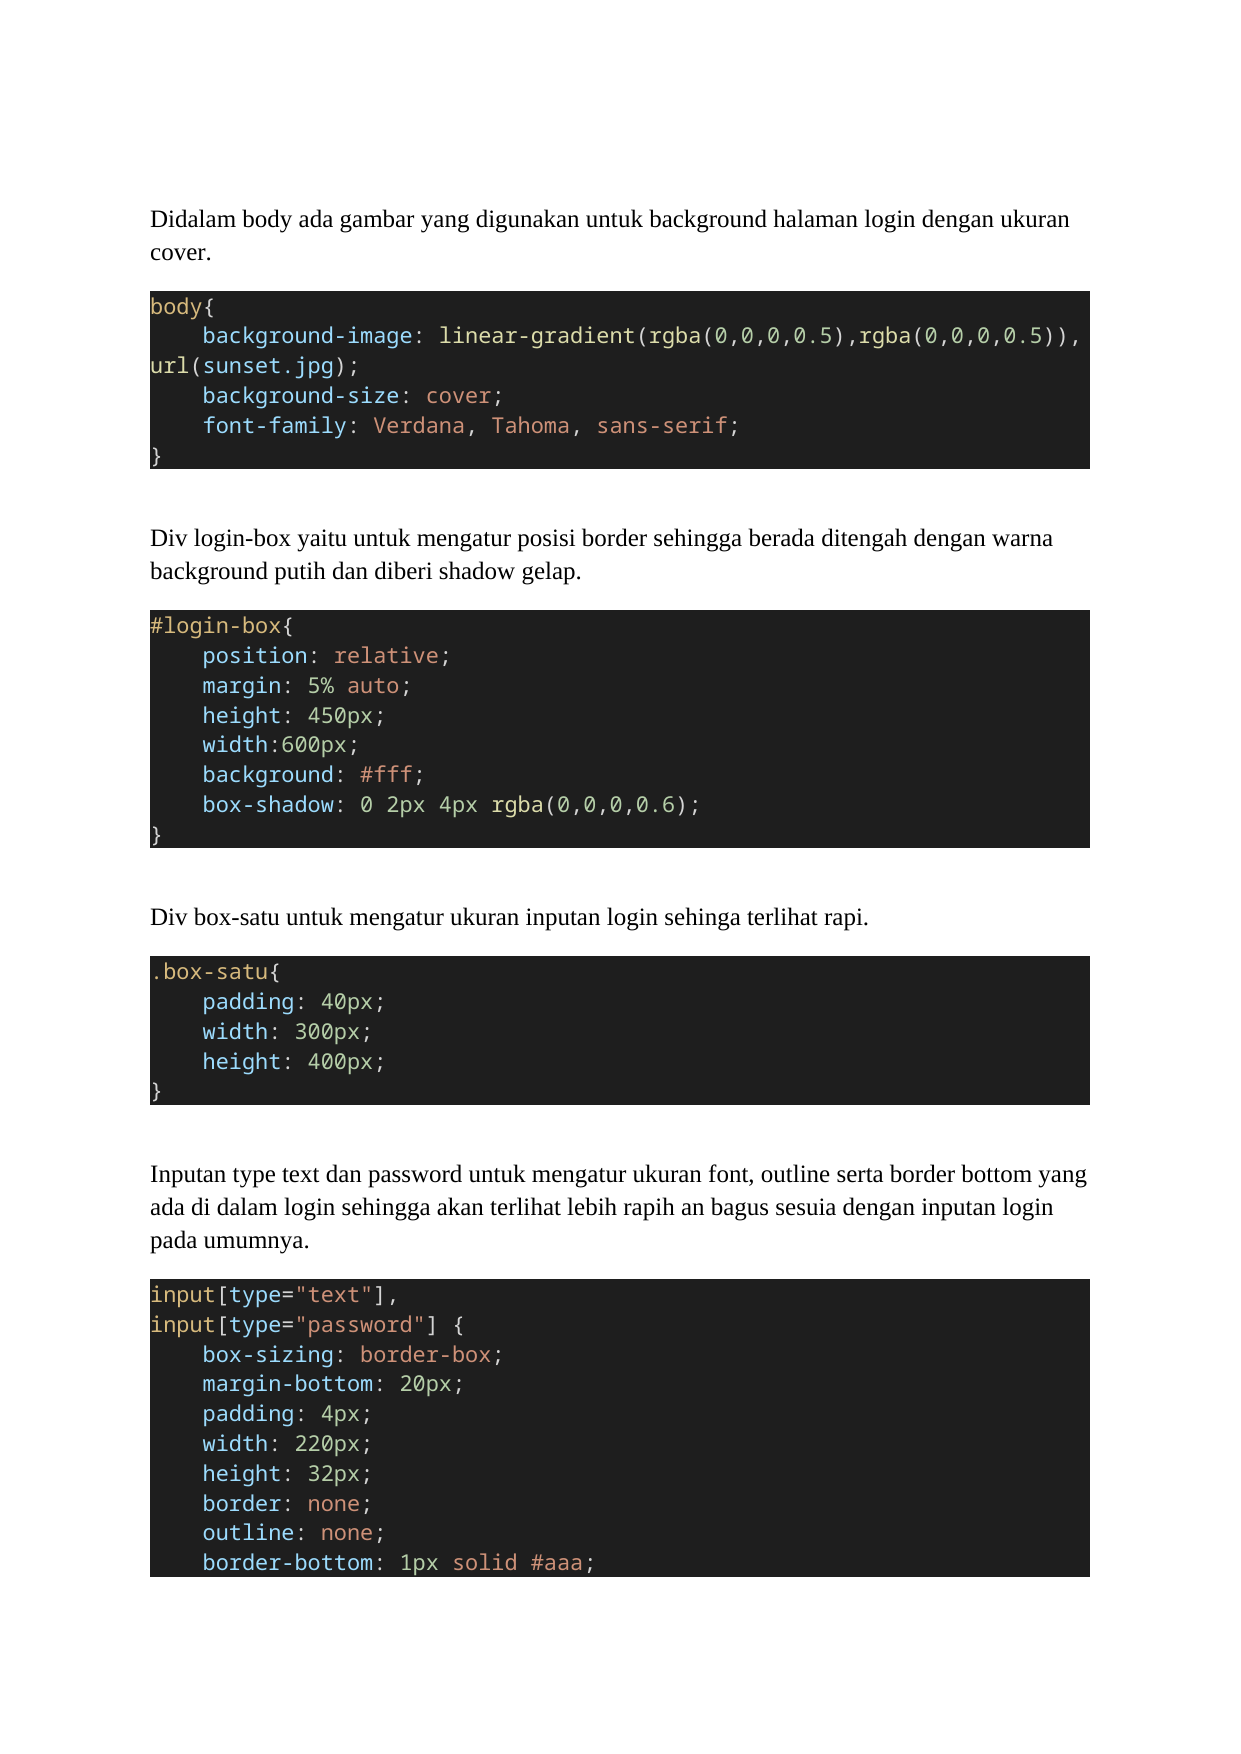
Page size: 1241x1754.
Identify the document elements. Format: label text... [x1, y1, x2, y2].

text } [150, 440, 1090, 469]
text .box-satu{ [150, 956, 1090, 986]
text input[type="password"] { [150, 1309, 1090, 1338]
text Div login-box yaitu untuk mengatur posisi border sehingga berada ditengah dengan warna background putih dan diberi shadow gelap. [150, 523, 1090, 585]
text #login-box{ [150, 610, 1090, 640]
text height: 450px; [150, 699, 1090, 729]
text width:600px; [150, 729, 1090, 759]
text border: none; [150, 1487, 1090, 1517]
text } [150, 819, 1090, 848]
text background-image: linear-gradient(rgba(0,0,0,0.5),rgba(0,0,0,0.5)), url(sunset.jpg); [150, 321, 1090, 380]
text position: relative; [150, 640, 1090, 670]
text font-family: Verdana, Tahoma, sans-serif; [150, 410, 1090, 440]
text box-shadow: 0 2px 4px rgba(0,0,0,0.6); [150, 789, 1090, 819]
text input[type="text"], [150, 1279, 1090, 1309]
text background: #fff; [150, 759, 1090, 789]
text margin: 5% auto; [150, 670, 1090, 699]
text box-sizing: border-box; [150, 1338, 1090, 1368]
text padding: 4px; [150, 1398, 1090, 1428]
text } [150, 1075, 1090, 1105]
text height: 400px; [150, 1046, 1090, 1075]
text Inputan type text dan password untuk mengatur ukuran font, outline serta border bottom yang ada di dalam login sehingga akan terlihat lebih rapih an bagus sesuia dengan inputan login pada umumnya. [150, 1159, 1090, 1254]
text width: 300px; [150, 1016, 1090, 1046]
text padding: 40px; [150, 986, 1090, 1016]
text width: 220px; [150, 1428, 1090, 1458]
text Div box-satu untuk mengatur ukuran inputan login sehinga terlihat rapi. [150, 902, 1090, 931]
text body{ [150, 291, 1090, 321]
text outline: none; [150, 1517, 1090, 1547]
text Didalam body ada gambar yang digunakan untuk background halaman login dengan ukuran cover. [150, 204, 1090, 266]
text border-bottom: 1px solid #aaa; [150, 1547, 1090, 1577]
text margin-bottom: 20px; [150, 1368, 1090, 1398]
text height: 32px; [150, 1458, 1090, 1487]
text background-size: cover; [150, 380, 1090, 410]
